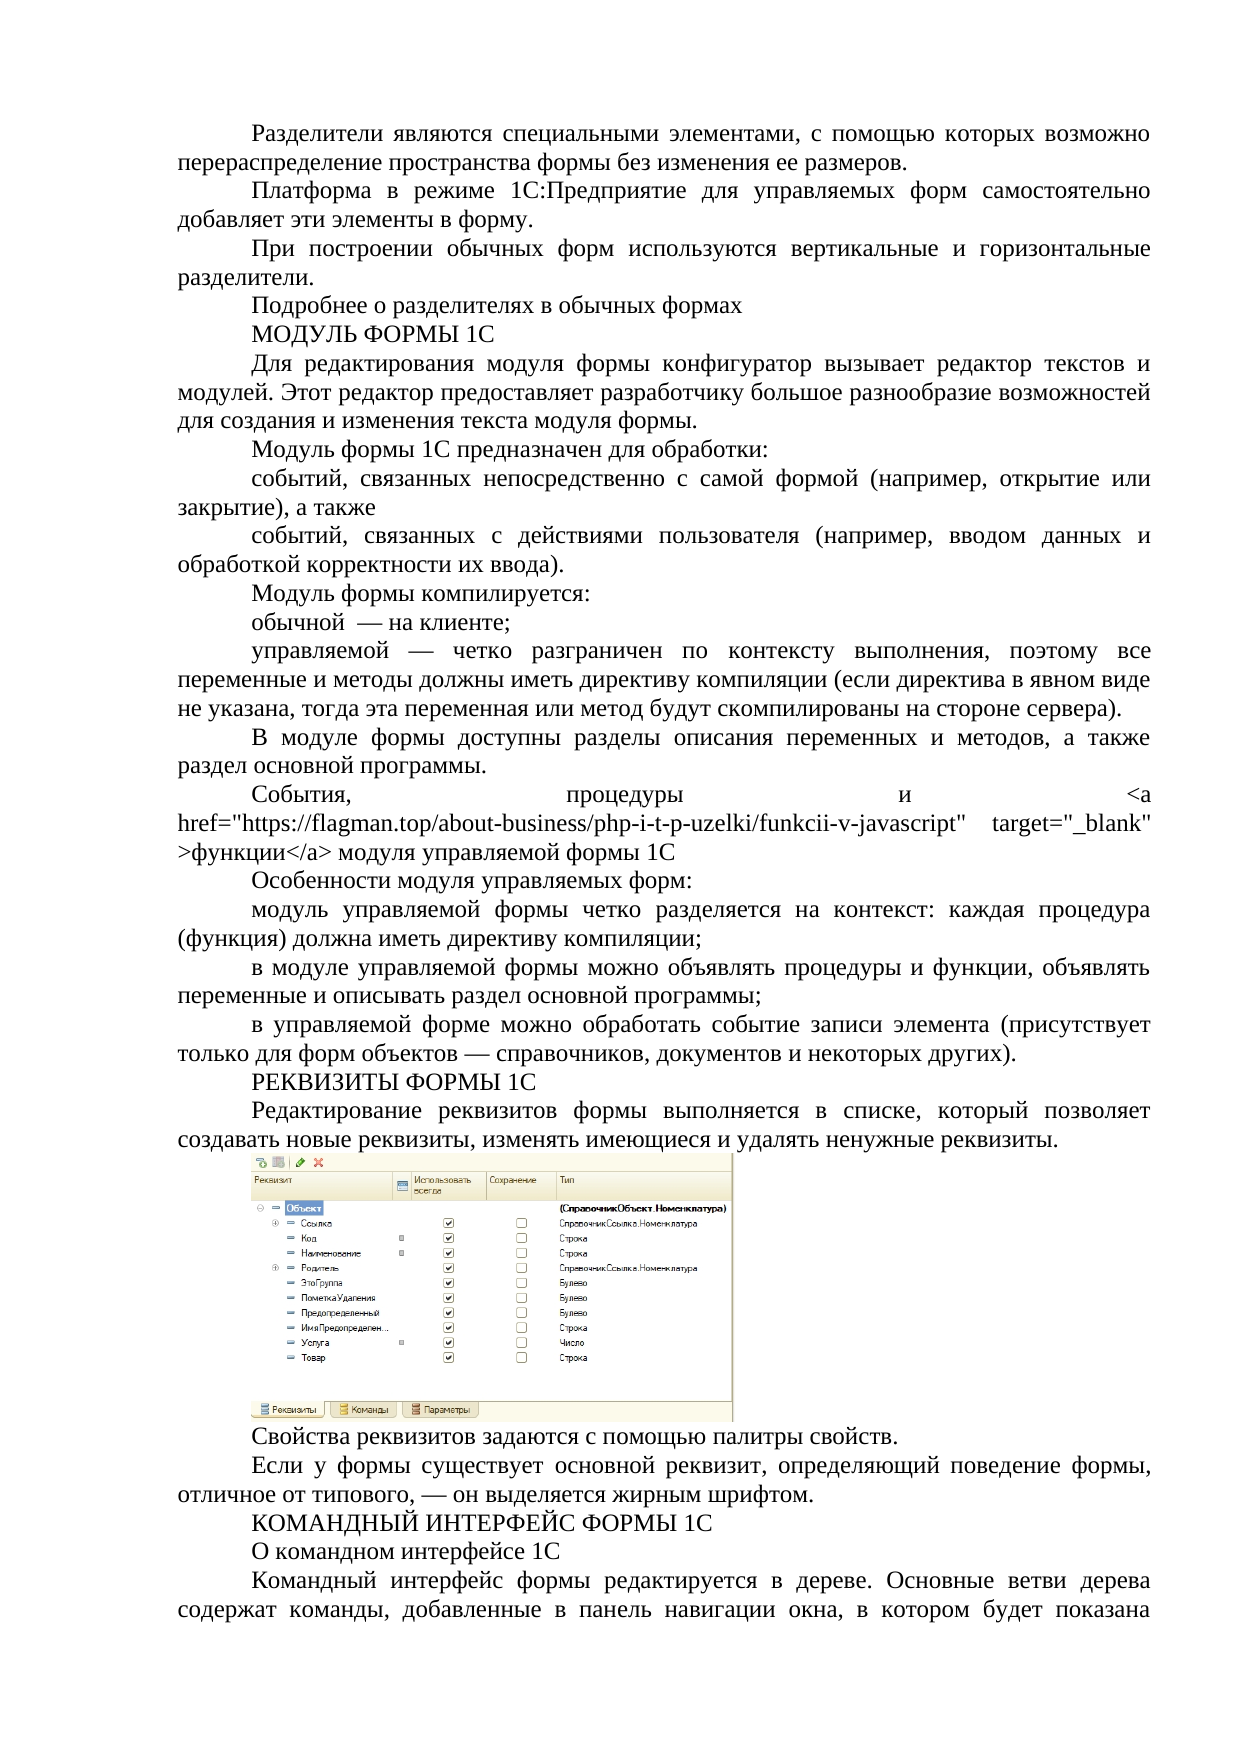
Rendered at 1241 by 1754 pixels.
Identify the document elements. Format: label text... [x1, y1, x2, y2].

text модуль управляемой формы четко разделяется на контекст: каждая процедура (функция) должна иметь директиву компиляции; [177, 894, 1152, 952]
text Если у формы существует основной реквизит, определяющий поведение формы, отличное от типового, — он выделяется жирным шрифтом. [177, 1450, 1152, 1508]
text Для редактирования модуля формы конфигуратор вызывает редактор текстов и модулей. Этот редактор предоставляет разработчику большое разнообразие возможностей для создания и изменения текста модуля формы. [177, 348, 1152, 434]
text РЕКВИЗИТЫ ФОРМЫ 1С [177, 1067, 1152, 1096]
text Особенности модуля управляемых форм: [177, 866, 1152, 894]
picture [251, 1153, 735, 1422]
text В модуле формы доступны разделы описания переменных и методов, а также раздел основной программы. [177, 722, 1152, 779]
text Подробнее о разделителях в обычных формах [177, 291, 1152, 319]
text МОДУЛЬ ФОРМЫ 1С [177, 319, 1152, 348]
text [177, 1565, 1152, 1623]
text При построении обычных форм используются вертикальные и горизонтальные разделители. [177, 233, 1152, 291]
text Свойства реквизитов задаются с помощью палитры свойств. [177, 1421, 1152, 1450]
text Модуль формы компилируется: [177, 578, 1152, 607]
text в управляемой форме можно обработать событие записи элемента (присутствует только для форм объектов — справочников, документов и некоторых других). [177, 1009, 1152, 1067]
text в модуле управляемой формы можно объявлять процедуры и функции, объявлять переменные и описывать раздел основной программы; [177, 952, 1152, 1009]
text КОМАНДНЫЙ ИНТЕРФЕЙС ФОРМЫ 1С [177, 1508, 1152, 1536]
text О командном интерфейсе 1С [177, 1536, 1152, 1565]
text Платформа в режиме 1С:Предприятие для управляемых форм самостоятельно добавляет эти элементы в форму. [177, 176, 1152, 233]
text Разделители являются специальными элементами, с помощью которых возможно перераспределение пространства формы без изменения ее размеров. [177, 118, 1152, 176]
text событий, связанных с действиями пользователя (например, вводом данных и обработкой корректности их ввода). [177, 521, 1152, 578]
text управляемой — четко разграничен по контексту выполнения, поэтому все переменные и методы должны иметь директиву компиляции (если директива в явном виде не указана, тогда эта переменная или метод будут скомпилированы на стороне сервера). [177, 636, 1152, 722]
text событий, связанных непосредственно с самой формой (например, открытие или закрытие), а также [177, 463, 1152, 521]
text Модуль формы 1C предназначен для обработки: [177, 434, 1152, 463]
text Редактирование реквизитов формы выполняется в списке, который позволяет создавать новые реквизиты, изменять имеющиеся и удалять ненужные реквизиты. [177, 1096, 1152, 1153]
text События, процедуры и <a href="https://flagman.top/about-business/php-i-t-p-uzelki/funkcii-v-javascript" target="_blank" >функции</a> модуля управляемой формы 1С [177, 779, 1152, 866]
text обычной — на клиенте; [177, 607, 1152, 636]
